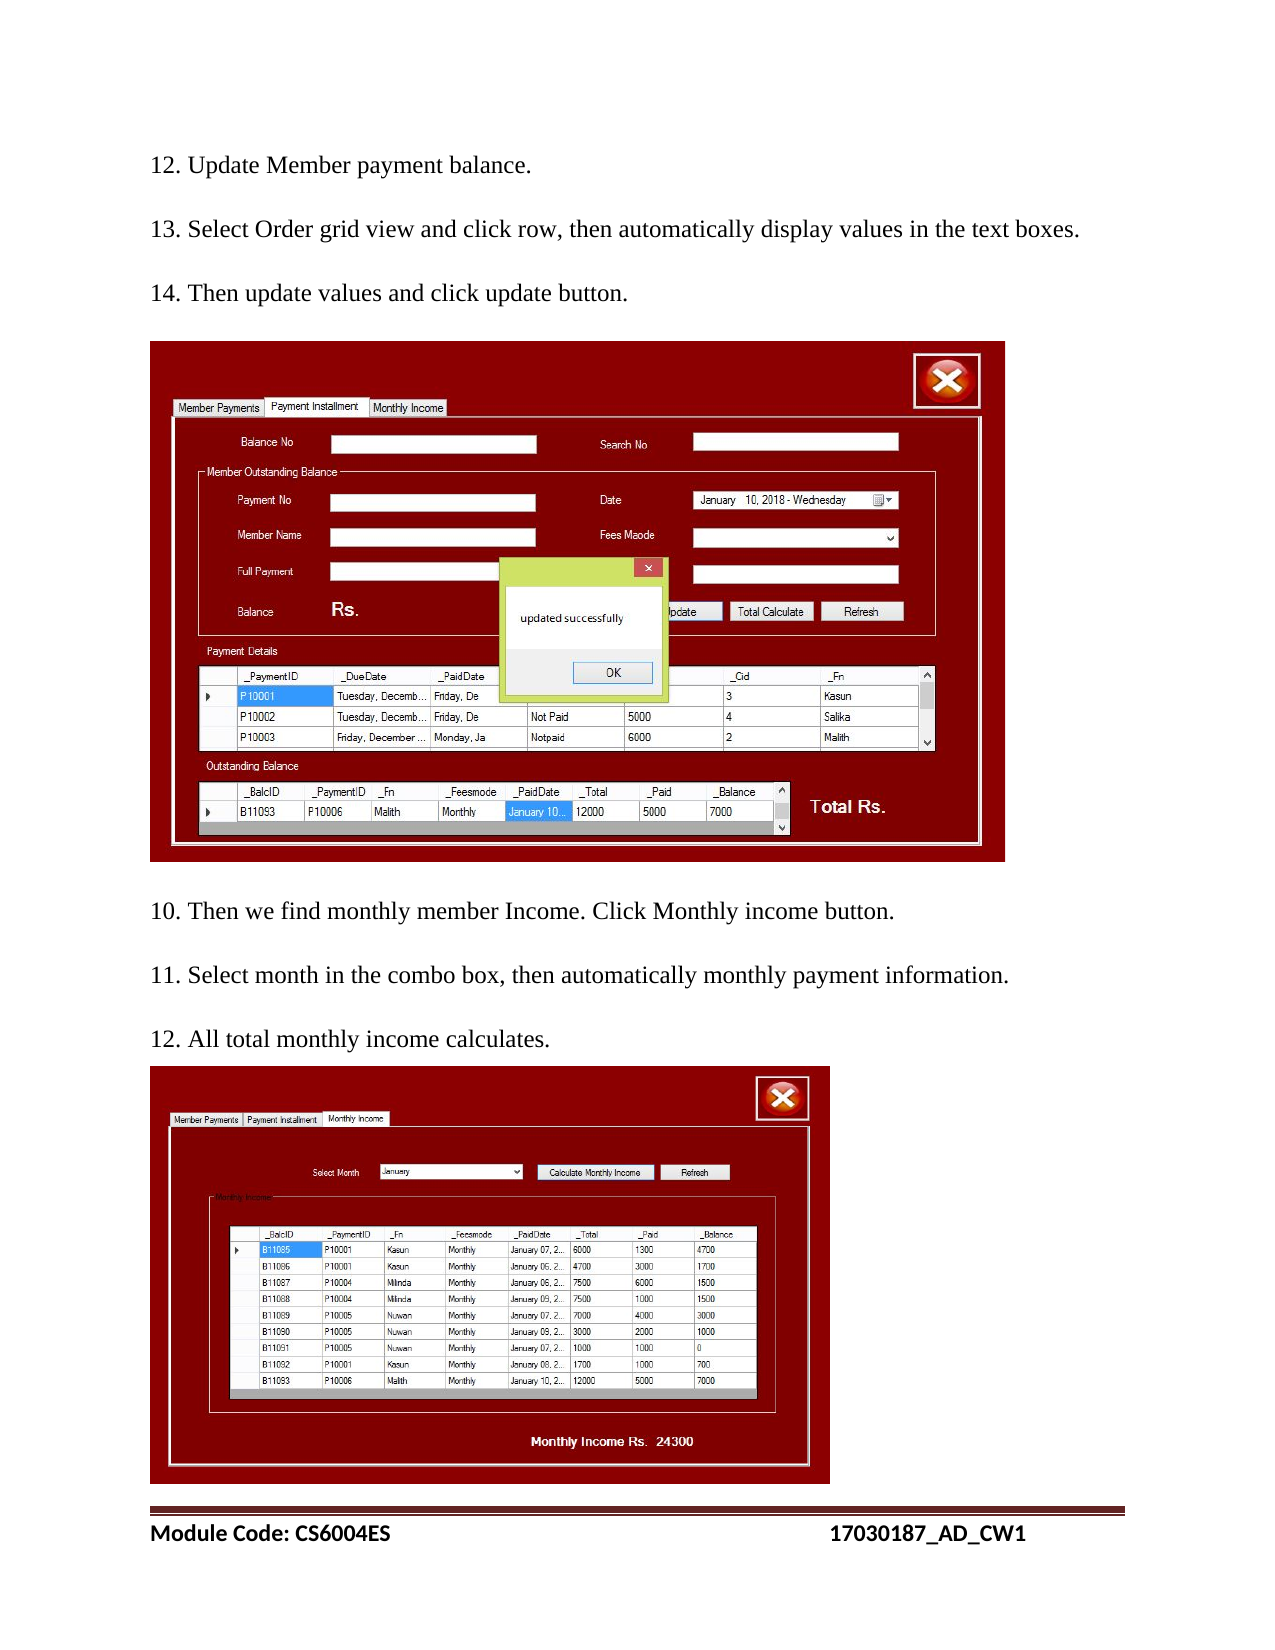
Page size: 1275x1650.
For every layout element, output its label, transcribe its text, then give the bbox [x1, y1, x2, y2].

picture [150, 341, 1006, 862]
text 11. Select month in the combo box, then automatically monthly payment information. [150, 960, 1125, 989]
text 10. Then we find monthly member Income. Click Monthly income button. [150, 896, 1125, 925]
text 13. Select Order grid view and click row, then automatically display values in the text boxes. [150, 214, 1125, 243]
text 12. Update Member payment balance. [150, 150, 1125, 179]
picture [150, 1066, 830, 1484]
text 14. Then update values and click update button. [150, 278, 1125, 307]
